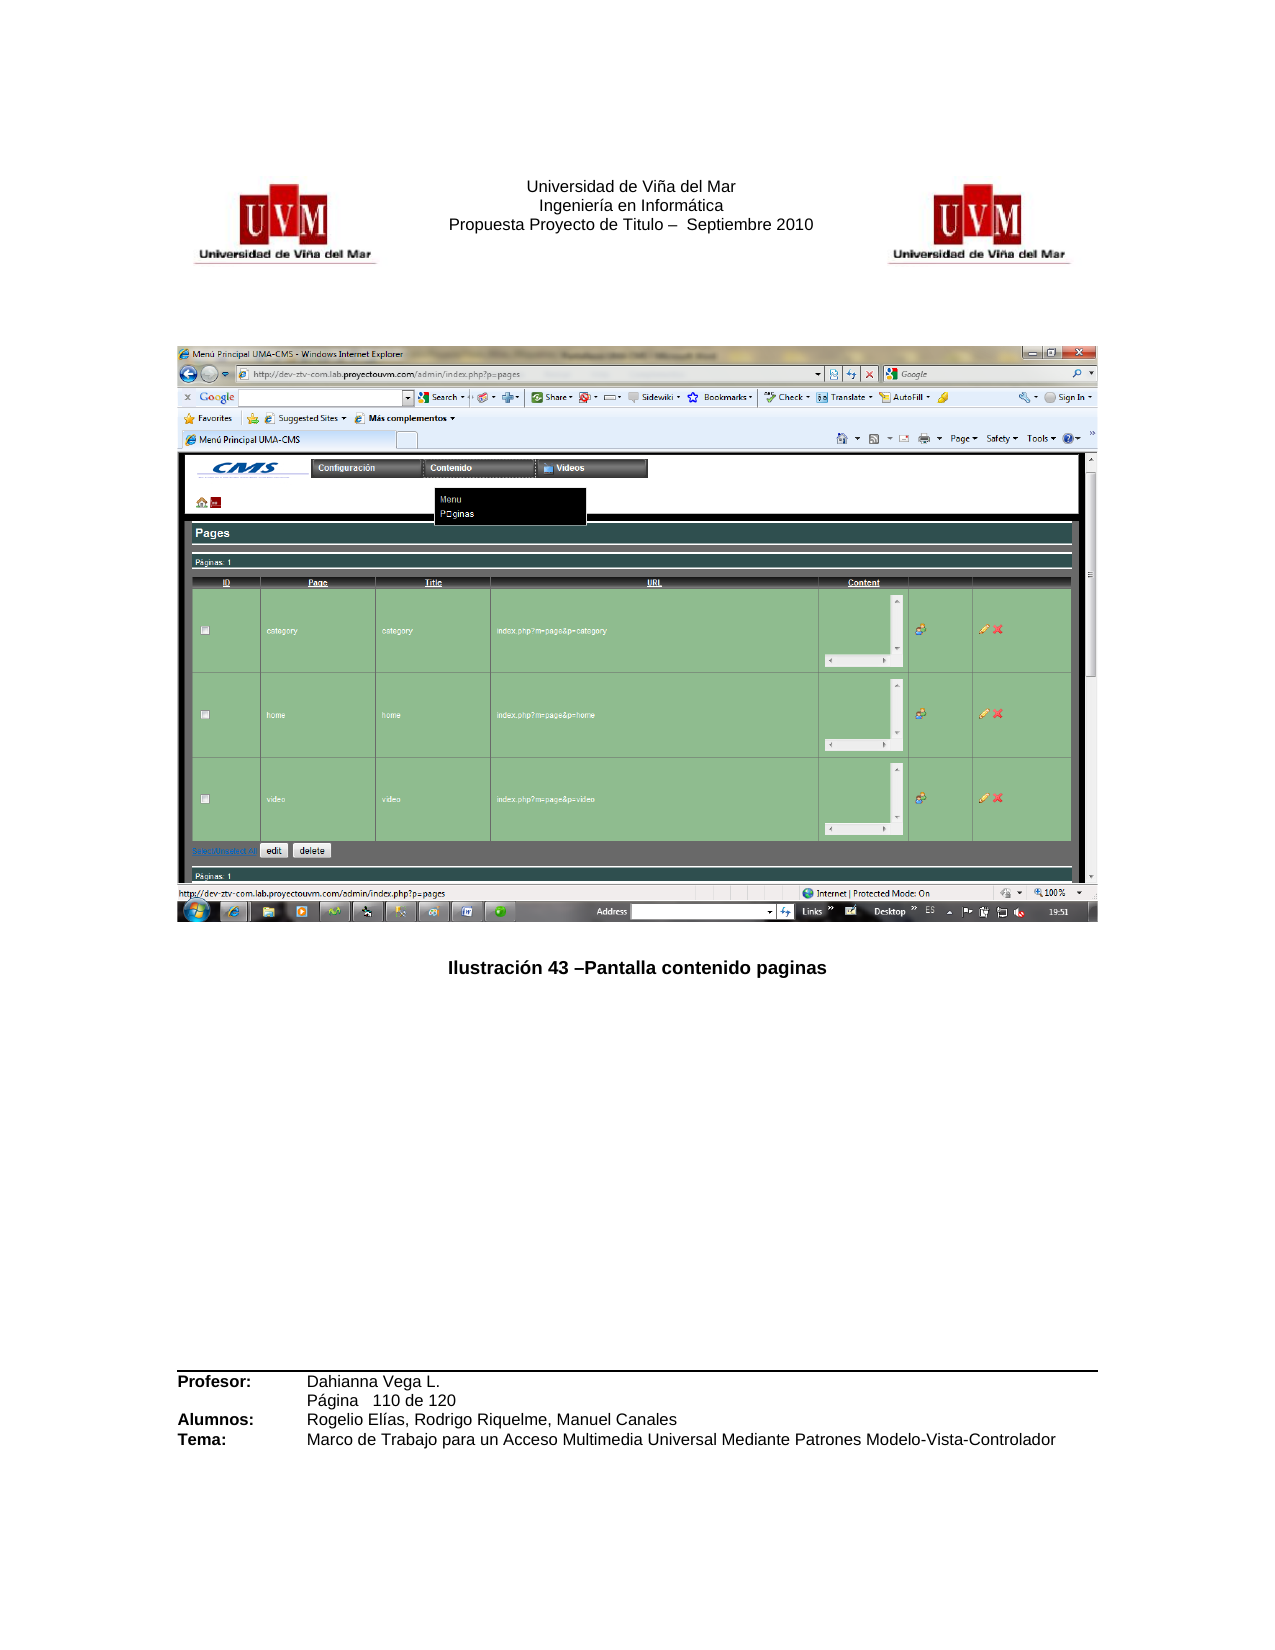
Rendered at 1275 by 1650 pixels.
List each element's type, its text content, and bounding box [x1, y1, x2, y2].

picture [177, 346, 1098, 922]
picture [177, 176, 390, 267]
text Ilustración 43 –Pantalla contenido paginas [177, 957, 1098, 978]
picture [871, 176, 1084, 267]
